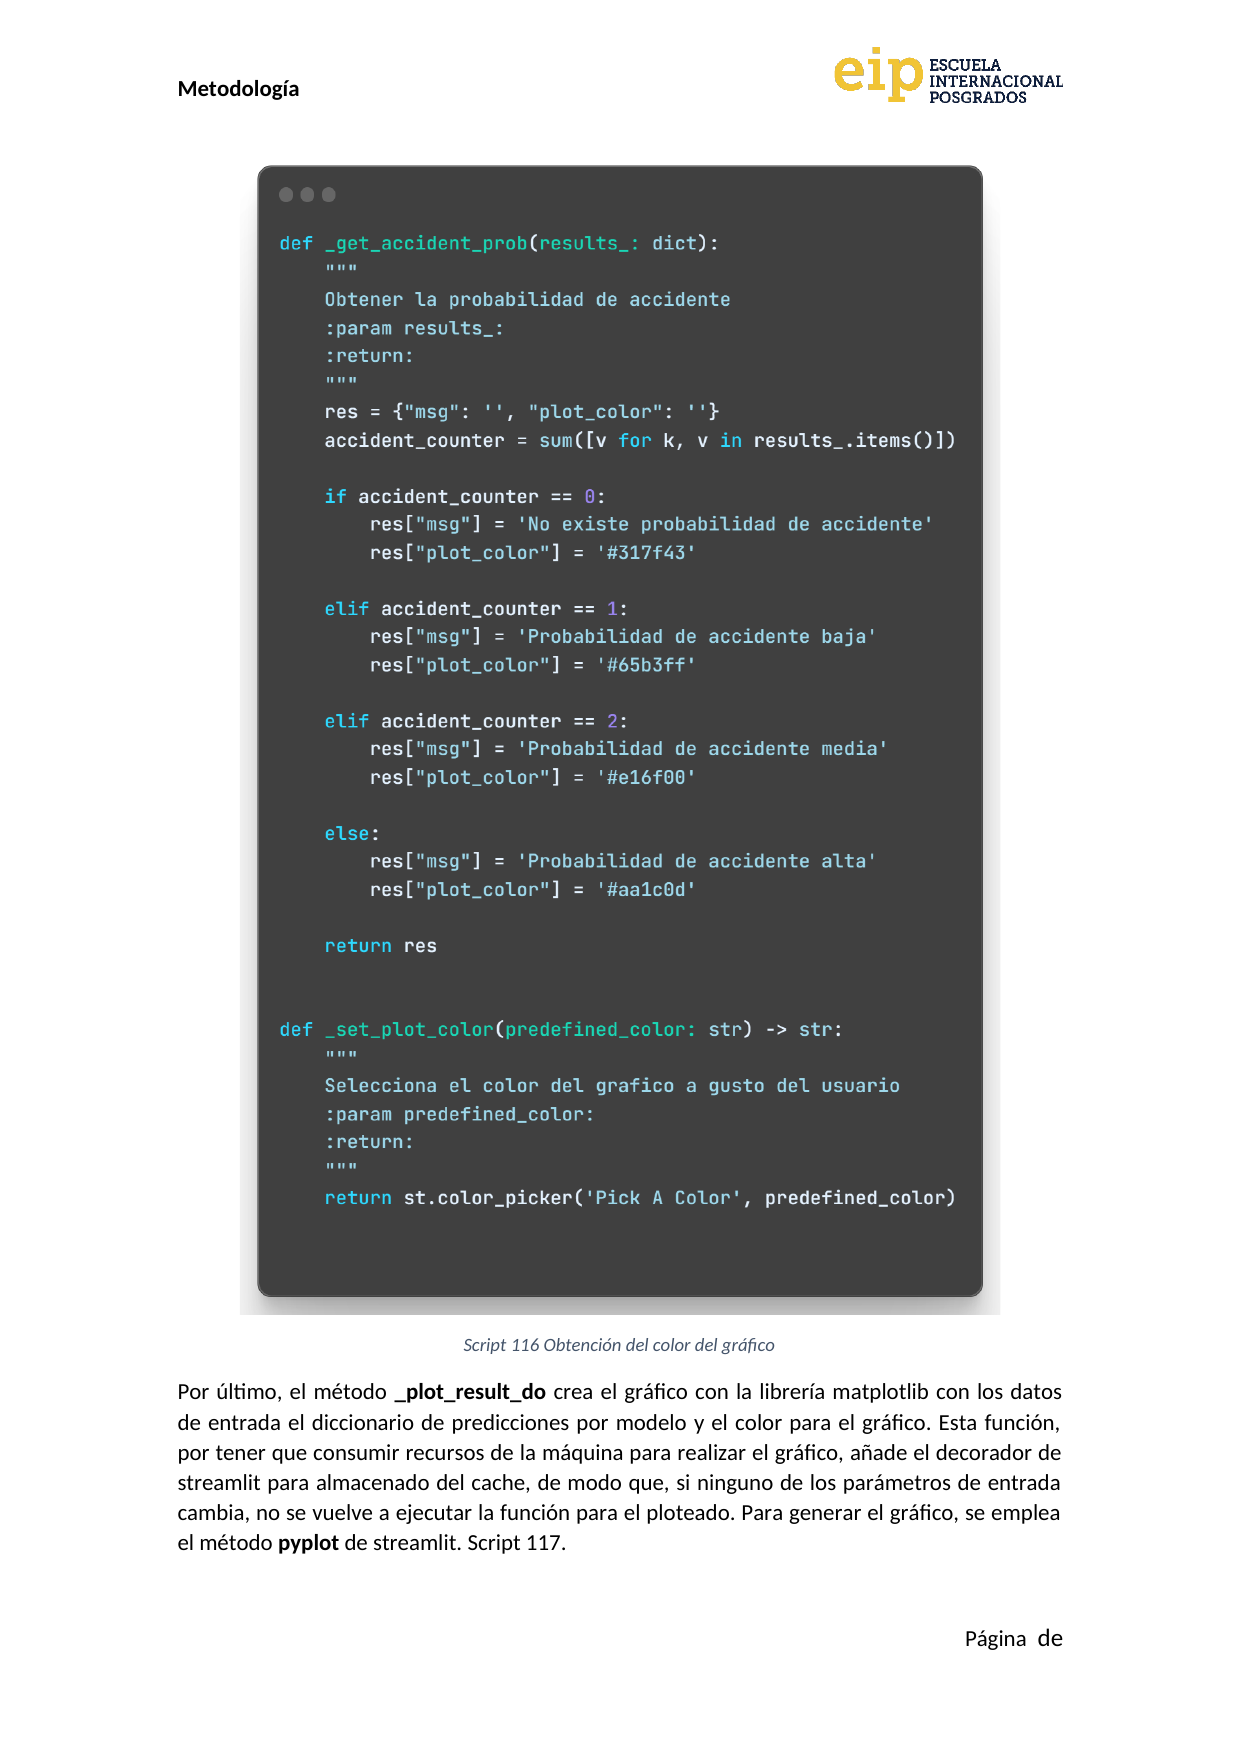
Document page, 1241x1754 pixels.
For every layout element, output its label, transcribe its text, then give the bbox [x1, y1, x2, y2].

text Por último, el método _plot_result_do crea el gráfico con la librería matplotlib con los datos de entrada el diccionario de predicciones por modelo y el color para el gráfico. Esta función, por tener que consumir recursos de la máquina para realizar el gráfico, añade el decorador de streamlit para almacenado del cache, de modo que, si ninguno de los parámetros de entrada cambia, no se vuelve a ejecutar la función para el ploteado. Para generar el gráfico, se emplea el método pyplot de streamlit. Script 117. [177, 1377, 1063, 1556]
picture [239, 147, 1001, 1315]
picture [834, 47, 1063, 103]
text Script 116 Obtención del color del gráfico [177, 1334, 1063, 1357]
